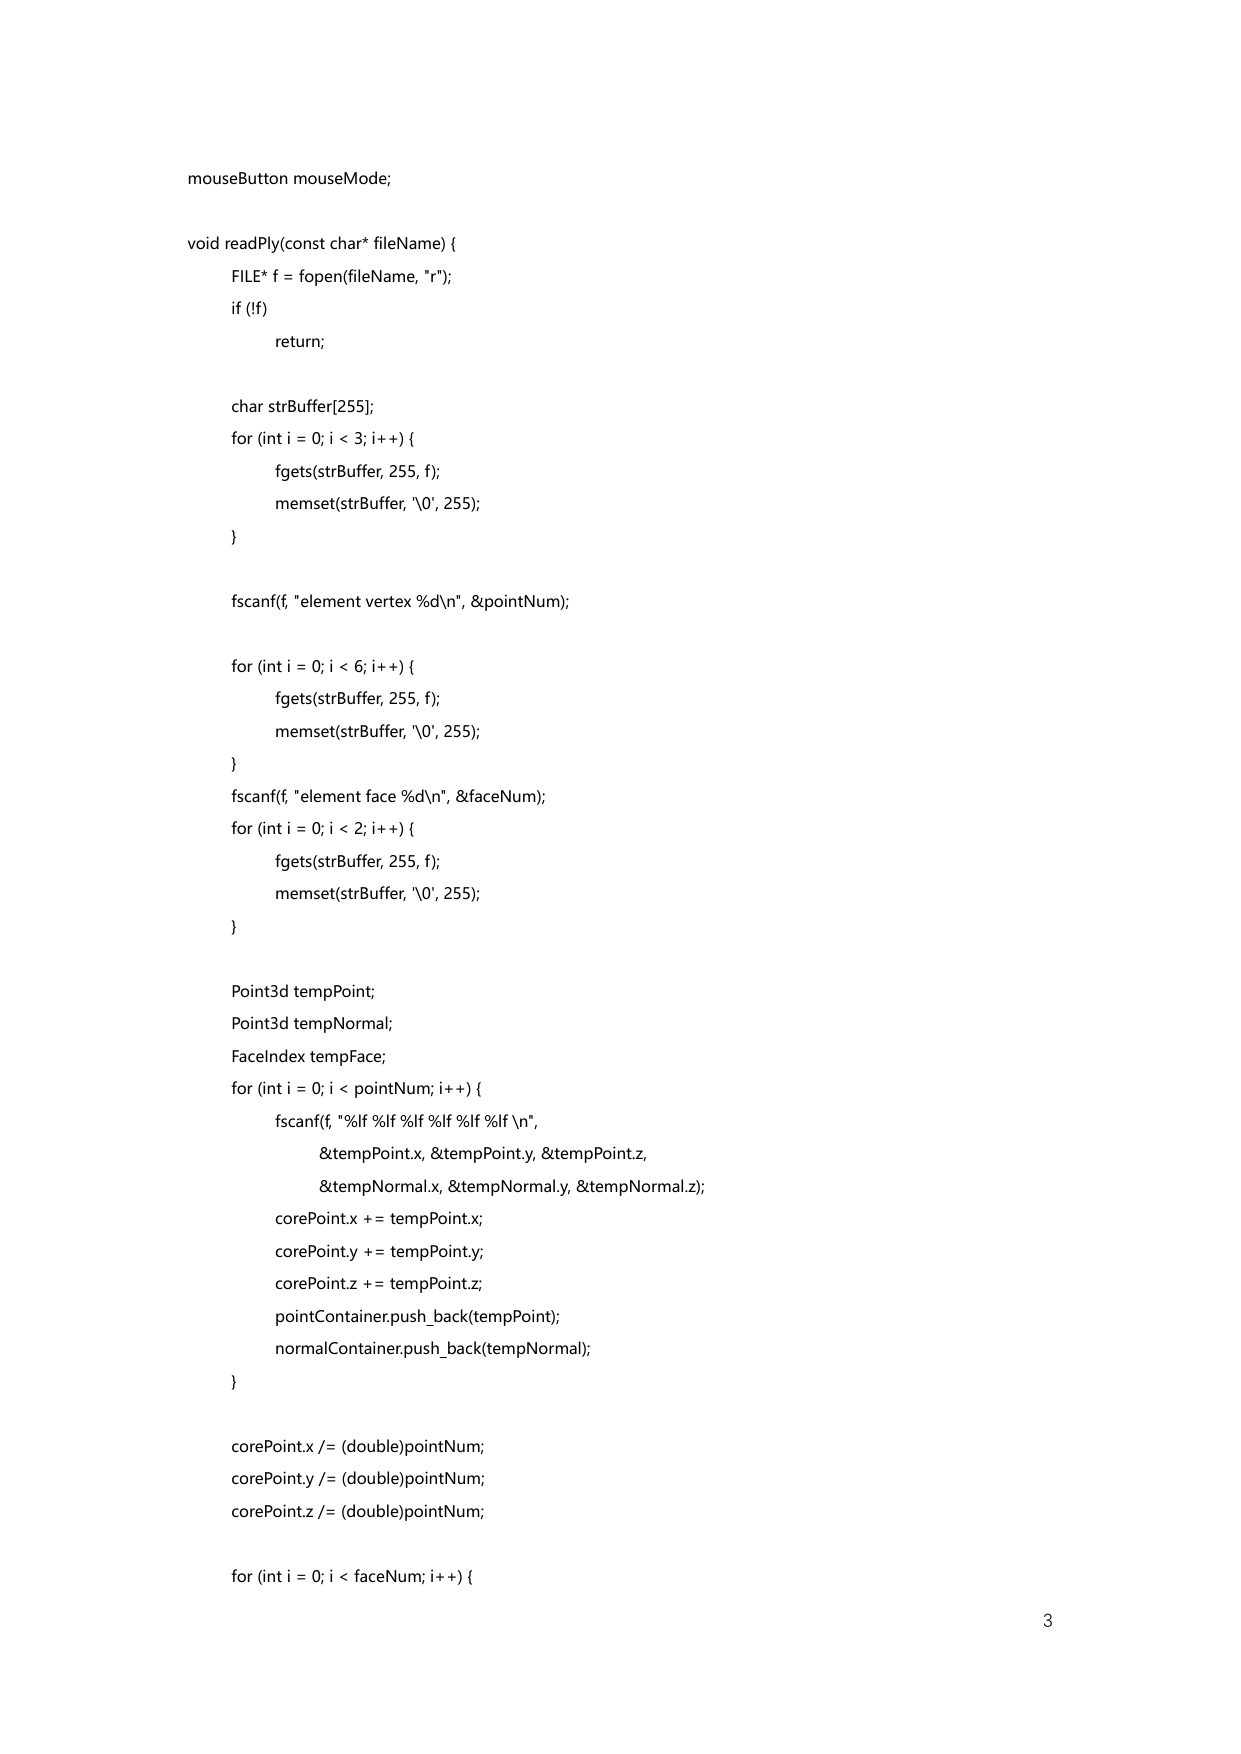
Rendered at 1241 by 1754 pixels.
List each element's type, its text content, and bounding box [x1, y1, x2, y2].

text corePoint.x /= (double)pointNum; [187, 1429, 1053, 1462]
text for (int i = 0; i < pointNum; i++) { [187, 1072, 1053, 1104]
text normalContainer.push_back(tempNormal); [187, 1332, 1053, 1364]
text memset(strBuffer, '\0', 255); [187, 877, 1053, 909]
text memset(strBuffer, '\0', 255); [187, 487, 1053, 519]
text for (int i = 0; i < 6; i++) { [187, 649, 1053, 682]
text void readPly(const char* fileName) { [187, 227, 1053, 259]
text fscanf(f, "element face %d\n", &faceNum); [187, 779, 1053, 812]
text if (!f) [187, 292, 1053, 324]
text fgets(strBuffer, 255, f); [187, 454, 1053, 487]
text &tempPoint.x, &tempPoint.y, &tempPoint.z, [187, 1137, 1053, 1169]
text corePoint.x += tempPoint.x; [187, 1202, 1053, 1234]
text corePoint.y += tempPoint.y; [187, 1234, 1053, 1267]
text Point3d tempPoint; [187, 974, 1053, 1007]
text Point3d tempNormal; [187, 1007, 1053, 1039]
text corePoint.z /= (double)pointNum; [187, 1494, 1053, 1527]
text fscanf(f, "element vertex %d\n", &pointNum); [187, 584, 1053, 617]
text fscanf(f, "%lf %lf %lf %lf %lf %lf \n", [187, 1104, 1053, 1137]
text return; [187, 324, 1053, 357]
text fgets(strBuffer, 255, f); [187, 682, 1053, 714]
text &tempNormal.x, &tempNormal.y, &tempNormal.z); [187, 1169, 1053, 1202]
text corePoint.y /= (double)pointNum; [187, 1462, 1053, 1494]
text corePoint.z += tempPoint.z; [187, 1267, 1053, 1299]
text } [187, 909, 1053, 942]
text for (int i = 0; i < faceNum; i++) { [187, 1559, 1053, 1592]
text } [187, 747, 1053, 779]
text for (int i = 0; i < 3; i++) { [187, 422, 1053, 454]
text pointContainer.push_back(tempPoint); [187, 1299, 1053, 1332]
text } [187, 519, 1053, 552]
text fgets(strBuffer, 255, f); [187, 844, 1053, 877]
text FILE* f = fopen(fileName, "r"); [187, 259, 1053, 292]
text } [187, 1364, 1053, 1397]
text FaceIndex tempFace; [187, 1039, 1053, 1072]
text memset(strBuffer, '\0', 255); [187, 714, 1053, 747]
text for (int i = 0; i < 2; i++) { [187, 812, 1053, 844]
text char strBuffer[255]; [187, 389, 1053, 422]
text mouseButton mouseMode; [187, 162, 1053, 194]
